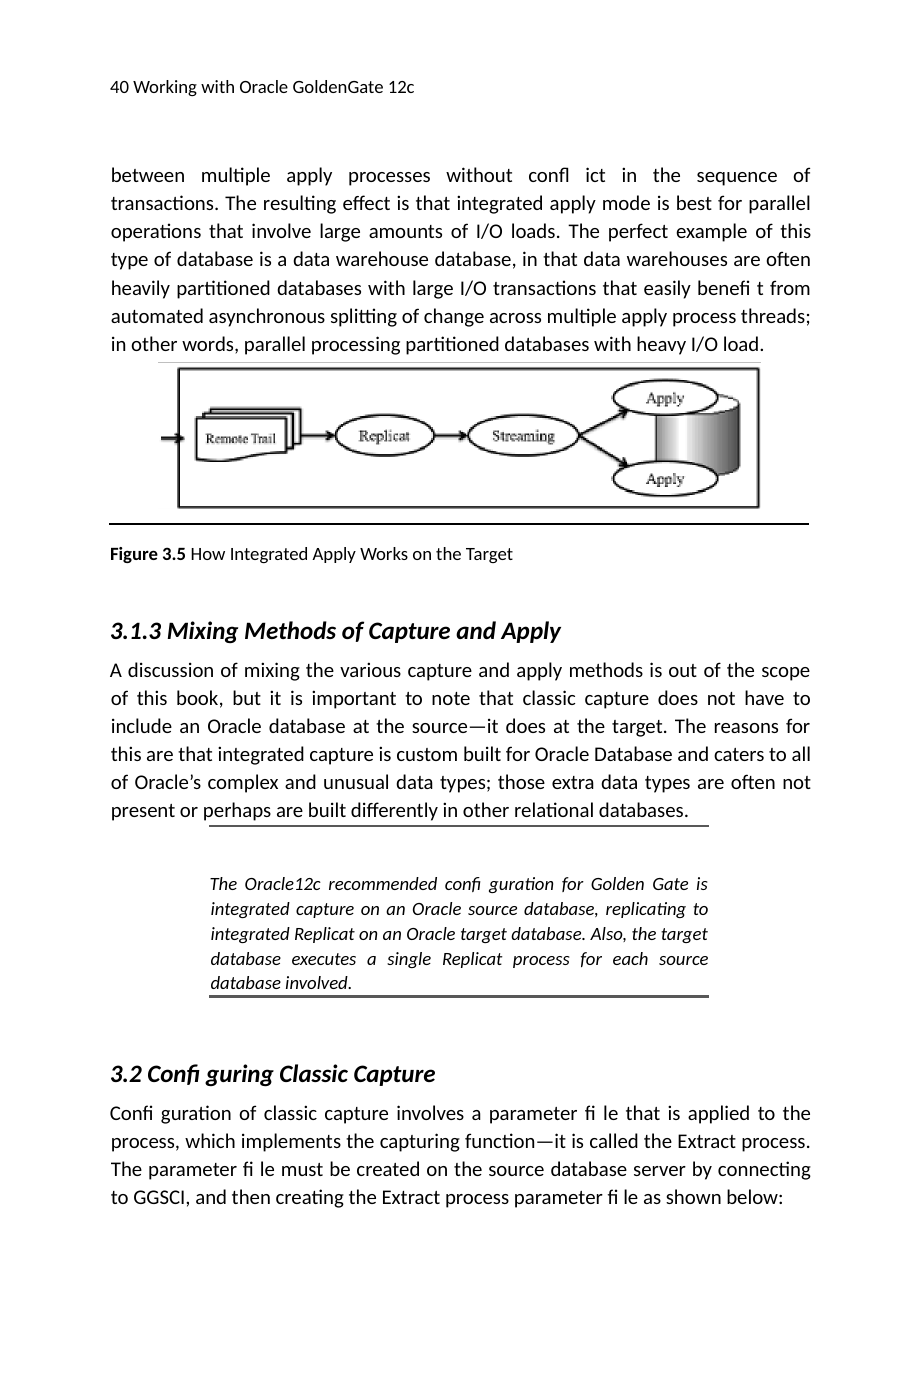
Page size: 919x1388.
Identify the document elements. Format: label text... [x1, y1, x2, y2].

text The Oracle12c recommended confi guration for Golden Gate is integrated capture on an Oracle source database, replicating to integrated Replicat on an Oracle target database. Also, the target database executes a single Replicat process for each source database involved. [209, 872, 711, 994]
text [109, 162, 812, 356]
subtitle 3.1.3 Mixing Methods of Capture and Apply [109, 615, 809, 646]
picture [157, 362, 761, 509]
text Figure 3.5 How Integrated Apply Works on the Target [110, 542, 813, 565]
text A discussion of mixing the various capture and apply methods is out of the scope of this book, but it is important to note that classic capture does not have to include an Oracle database at the source—it does at the target. The reasons for this are that integrated capture is custom built for Oracle Database and caters to all of Oracle’s complex and unusual data types; those extra data types are often not present or perhaps are built differently in other relational databases. [109, 657, 812, 823]
subtitle 3.2 Confi guring Classic Capture [109, 1058, 809, 1089]
text Confi guration of classic capture involves a parameter fi le that is applied to the process, which implements the capturing function—it is called the Extract process. The parameter fi le must be created on the source database server by connecting to GGSCI, and then creating the Extract process parameter fi le as shown below: [109, 1100, 812, 1210]
